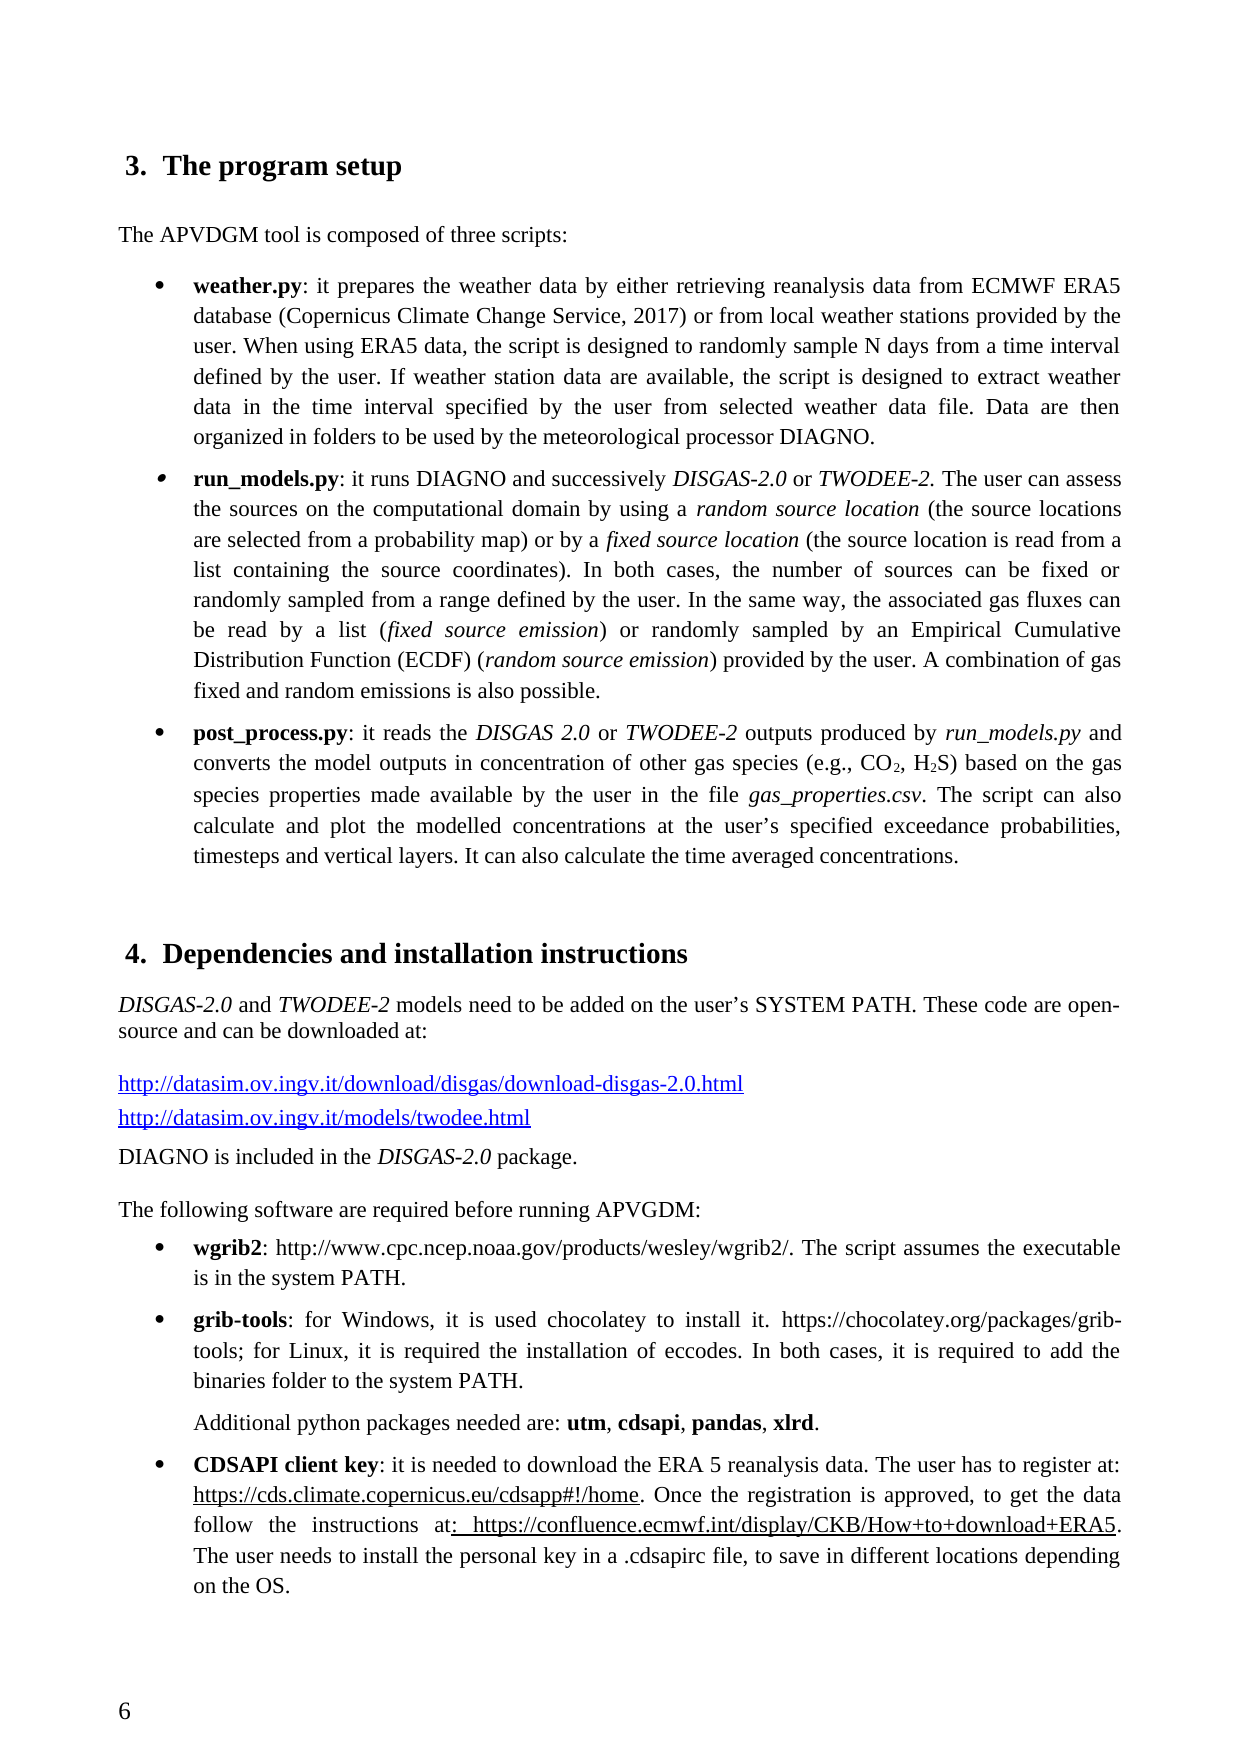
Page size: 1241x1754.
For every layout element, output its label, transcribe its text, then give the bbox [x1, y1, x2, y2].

list wgrib2: http://www.cpc.ncep.noaa.gov/products/wesley/wgrib2/. The script assumes the executable is in the system PATH. [156, 1234, 1122, 1291]
subtitle Dependencies and installation instructions [125, 936, 1122, 969]
text http://datasim.ov.ingv.it/download/disgas/download-disgas-2.0.html [118, 1070, 1122, 1096]
list run_models.py: it runs DIAGNO and successively DISGAS-2.0 or TWODEE-2. The user can assess the sources on the computational domain by using a random source location (the source locations are selected from a probability map) or by a fixed source location (the source location is read from a list containing the source coordinates). In both cases, the number of sources can be fixed or randomly sampled from a range defined by the user. In the same way, the associated gas fluxes can be read by a list (fixed source emission) or randomly sampled by an Empirical Cumulative Distribution Function (ECDF) (random source emission) provided by the user. A combination of gas fixed and random emissions is also possible. [156, 465, 1122, 703]
list weather.py: it prepares the weather data by either retrieving reanalysis data from ECMWF ERA5 database (Copernicus Climate Change Service, 2017) or from local weather stations provided by the user. When using ERA5 data, the script is designed to randomly sample N days from a time interval defined by the user. If weather station data are available, the script is designed to extract weather data in the time interval specified by the user from selected weather data file. Data are then organized in folders to be used by the meteorological processor DIAGNO. [156, 272, 1122, 449]
text The following software are required before running APVGDM: [118, 1196, 1122, 1222]
subtitle The program setup [125, 148, 1122, 181]
text DISGAS-2.0 and TWODEE-2 models need to be added on the user’s SYSTEM PATH. These code are open-source and can be downloaded at: [118, 991, 1122, 1044]
text Additional python packages needed are: utm, cdsapi, pandas, xlrd. [118, 1409, 1122, 1435]
text DIAGNO is included in the DISGAS-2.0 package. [118, 1143, 1122, 1169]
list grib-tools: for Windows, it is used chocolatey to install it. https://chocolatey.org/packages/grib-tools; for Linux, it is required the installation of eccodes. In both cases, it is required to add the binaries folder to the system PATH. [156, 1306, 1122, 1393]
text The APVDGM tool is composed of three scripts: [118, 221, 1122, 247]
list post_process.py: it reads the DISGAS 2.0 or TWODEE-2 outputs produced by run_models.py and converts the model outputs in concentration of other gas species (e.g., CO2, H2S) based on the gas species properties made available by the user in the file gas_properties.csv. The script can also calculate and plot the modelled concentrations at the user’s specified exceedance probabilities, timesteps and vertical layers. It can also calculate the time averaged concentrations. [156, 719, 1122, 869]
list CDSAPI client key: it is needed to download the ERA 5 reanalysis data. The user has to register at: https://cds.climate.copernicus.eu/cdsapp#!/home. Once the registration is approved, to get the data follow the instructions at: https://confluence.ecmwf.int/display/CKB/How+to+download+ERA5. The user needs to install the personal key in a .cdsapirc file, to save in different locations depending on the OS. [156, 1451, 1122, 1598]
text http://datasim.ov.ingv.it/models/twodee.html [118, 1104, 1122, 1130]
